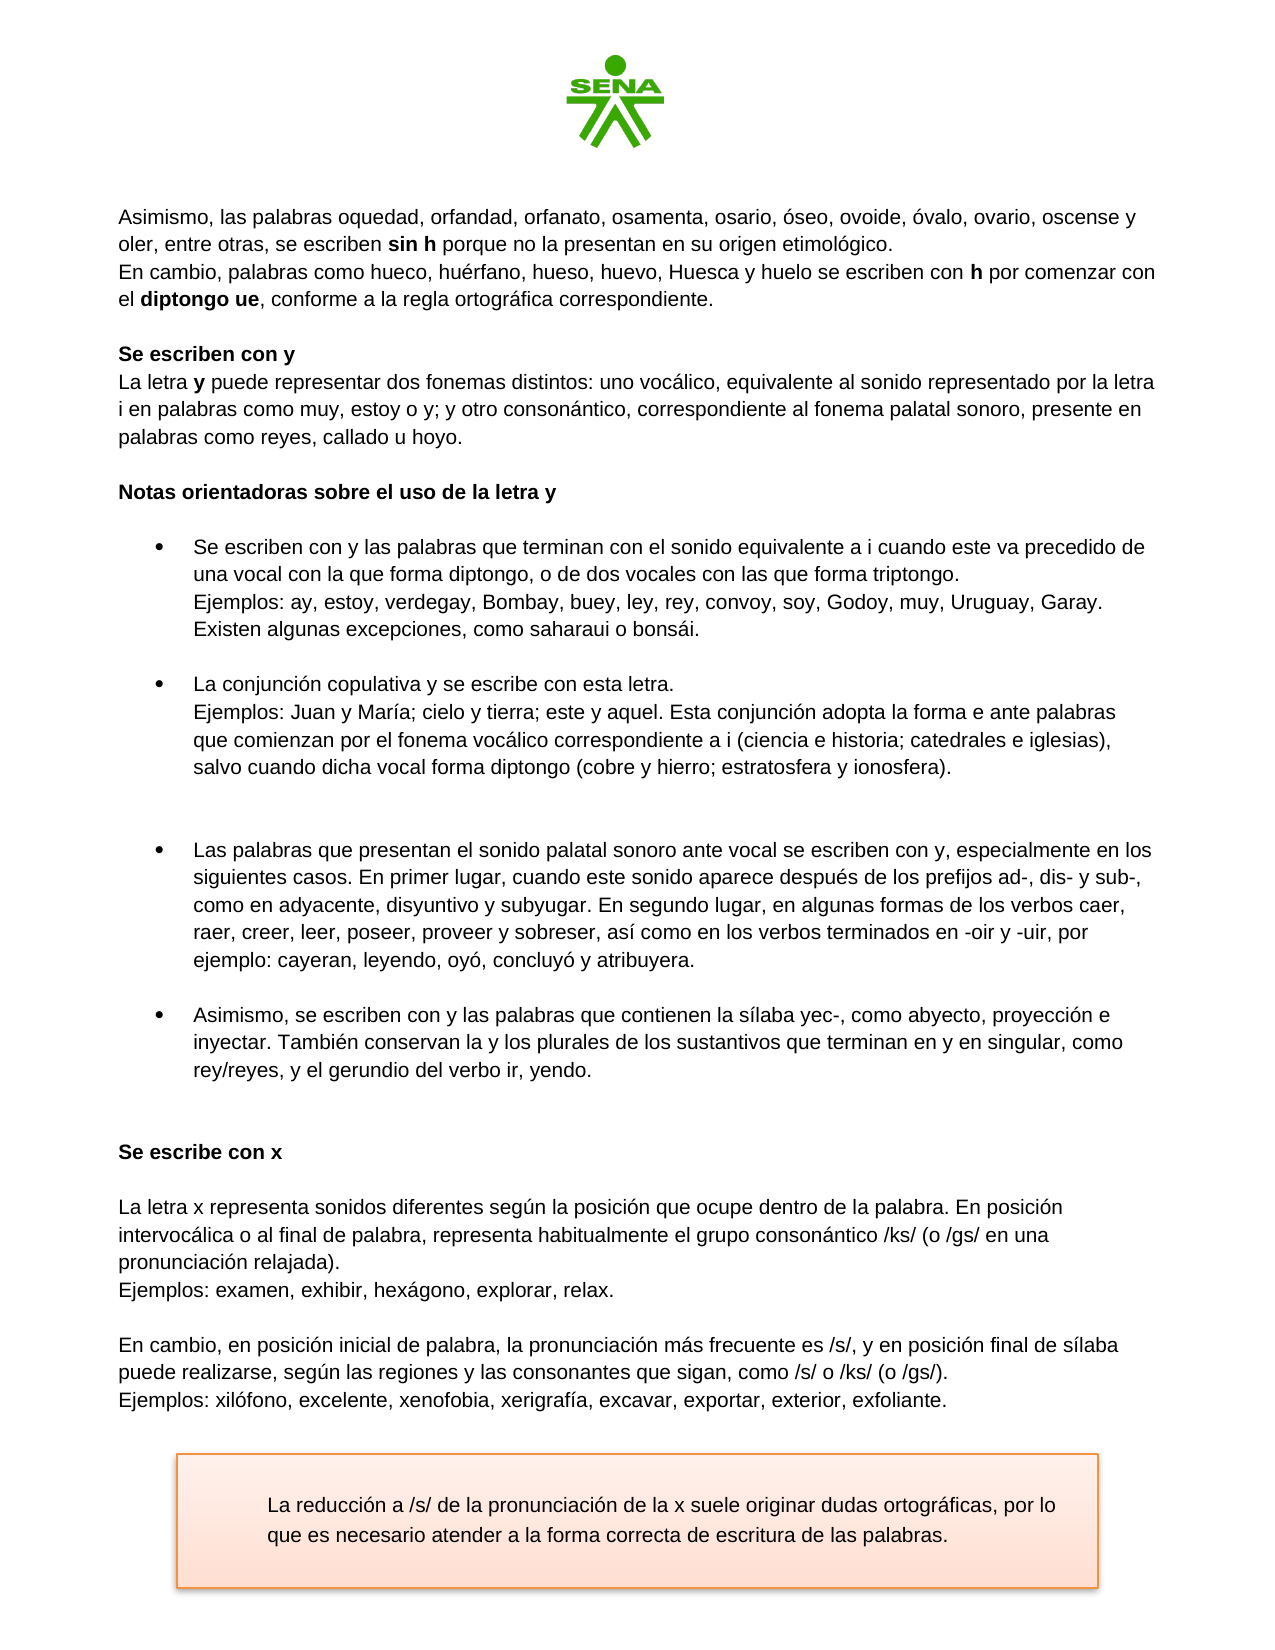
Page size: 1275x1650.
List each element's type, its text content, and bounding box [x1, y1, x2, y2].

text Se escriben con y [118, 342, 1157, 366]
list En cambio, en posición inicial de palabra, la pronunciación más frecuente es /s/, y en posición final de sílaba puede realizarse, según las regiones y las consonantes que sigan, como /s/ o /ks/ (o /gs/). [118, 1333, 1157, 1384]
list La conjunción copulativa y se escribe con esta letra. [156, 672, 1157, 696]
list La letra x representa sonidos diferentes según la posición que ocupe dentro de la palabra. En posición intervocálica o al final de palabra, representa habitualmente el grupo consonántico /ks/ (o /gs/ en una pronunciación relajada). [118, 1195, 1157, 1274]
list Asimismo, se escriben con y las palabras que contienen la sílaba yec-, como abyecto, proyección e inyectar. También conservan la y los plurales de los sustantivos que terminan en y en singular, como rey/reyes, y el gerundio del verbo ir, yendo. [156, 1002, 1157, 1082]
text Notas orientadoras sobre el uso de la letra y [118, 480, 1157, 504]
text En cambio, palabras como hueco, huérfano, hueso, huevo, Huesca y huelo se escriben con h por comenzar con el diptongo ue, conforme a la regla ortográfica correspondiente. [118, 260, 1157, 311]
text Asimismo, las palabras oquedad, orfandad, orfanato, osamenta, osario, óseo, ovoide, óvalo, ovario, oscense y oler, entre otras, se escriben sin h porque no la presentan en su origen etimológico. [118, 205, 1157, 256]
list Se escriben con y las palabras que terminan con el sonido equivalente a i cuando este va precedido de una vocal con la que forma diptongo, o de dos vocales con las que forma triptongo. [156, 535, 1157, 586]
list Ejemplos: examen, exhibir, hexágono, explorar, relax. [118, 1278, 1157, 1302]
list Las palabras que presentan el sonido palatal sonoro ante vocal se escriben con y, especialmente en los siguientes casos. En primer lugar, cuando este sonido aparece después de los prefijos ad-, dis- y sub-, como en adyacente, disyuntivo y subyugar. En segundo lugar, en algunas formas de los verbos caer, raer, creer, leer, poseer, proveer y sobreser, así como en los verbos terminados en -oir y -uir, por ejemplo: cayeran, leyendo, oyó, concluyó y atribuyera. [156, 837, 1157, 971]
list Ejemplos: Juan y María; cielo y tierra; este y aquel. Esta conjunción adopta la forma e ante palabras que comienzan por el fonema vocálico correspondiente a i (ciencia e historia; catedrales e iglesias), salvo cuando dicha vocal forma diptongo (cobre y hierro; estratosfera y ionosfera). [193, 700, 1157, 779]
list Se escribe con x [118, 1140, 1157, 1164]
list Ejemplos: xilófono, excelente, xenofobia, xerigrafía, excavar, exportar, exterior, exfoliante. [118, 1388, 1157, 1412]
picture [566, 55, 664, 148]
text La letra y puede representar dos fonemas distintos: uno vocálico, equivalente al sonido representado por la letra i en palabras como muy, estoy o y; y otro consonántico, correspondiente al fonema palatal sonoro, presente en palabras como reyes, callado u hoyo. [118, 370, 1157, 449]
list Ejemplos: ay, estoy, verdegay, Bombay, buey, ley, rey, convoy, soy, Godoy, muy, Uruguay, Garay. Existen algunas excepciones, como saharaui o bonsái. [193, 590, 1157, 641]
